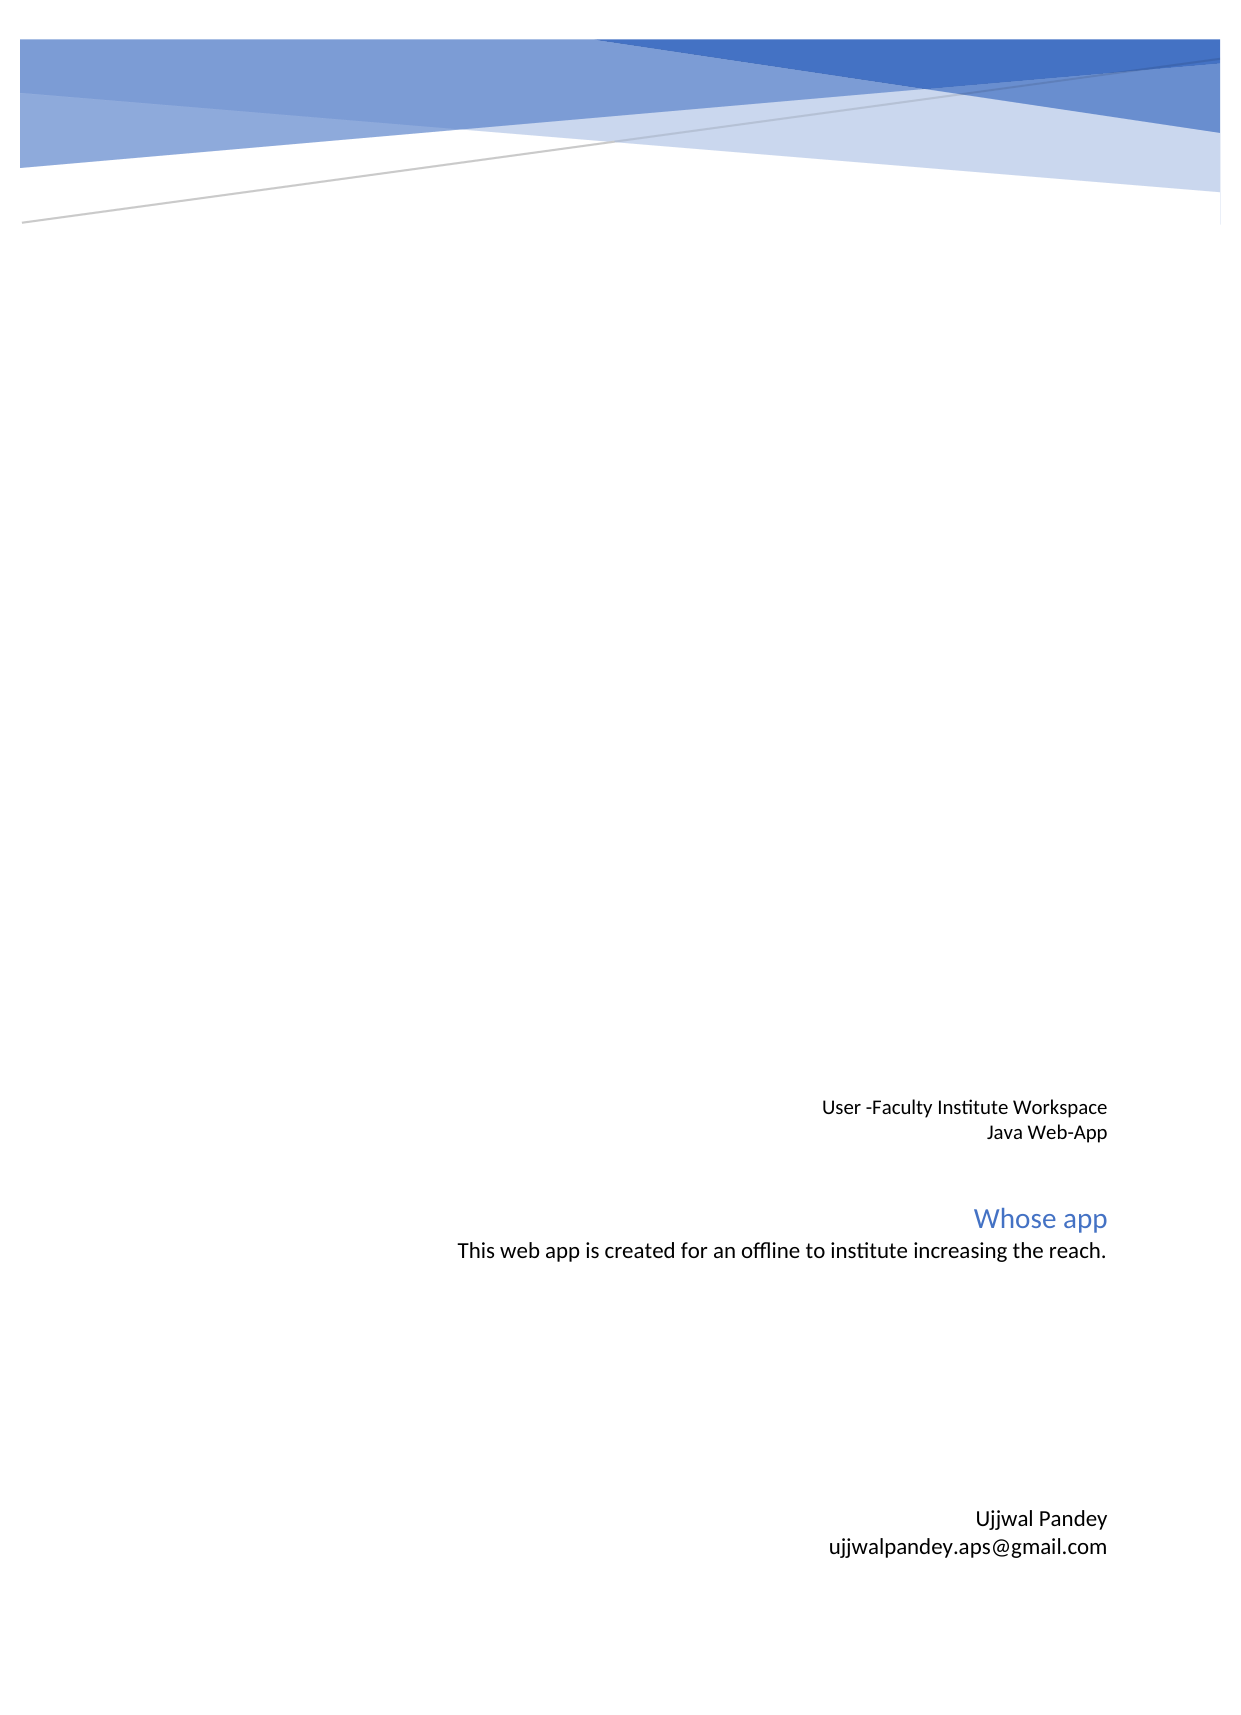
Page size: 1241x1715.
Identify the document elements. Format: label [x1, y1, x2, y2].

picture [20, 39, 1221, 239]
